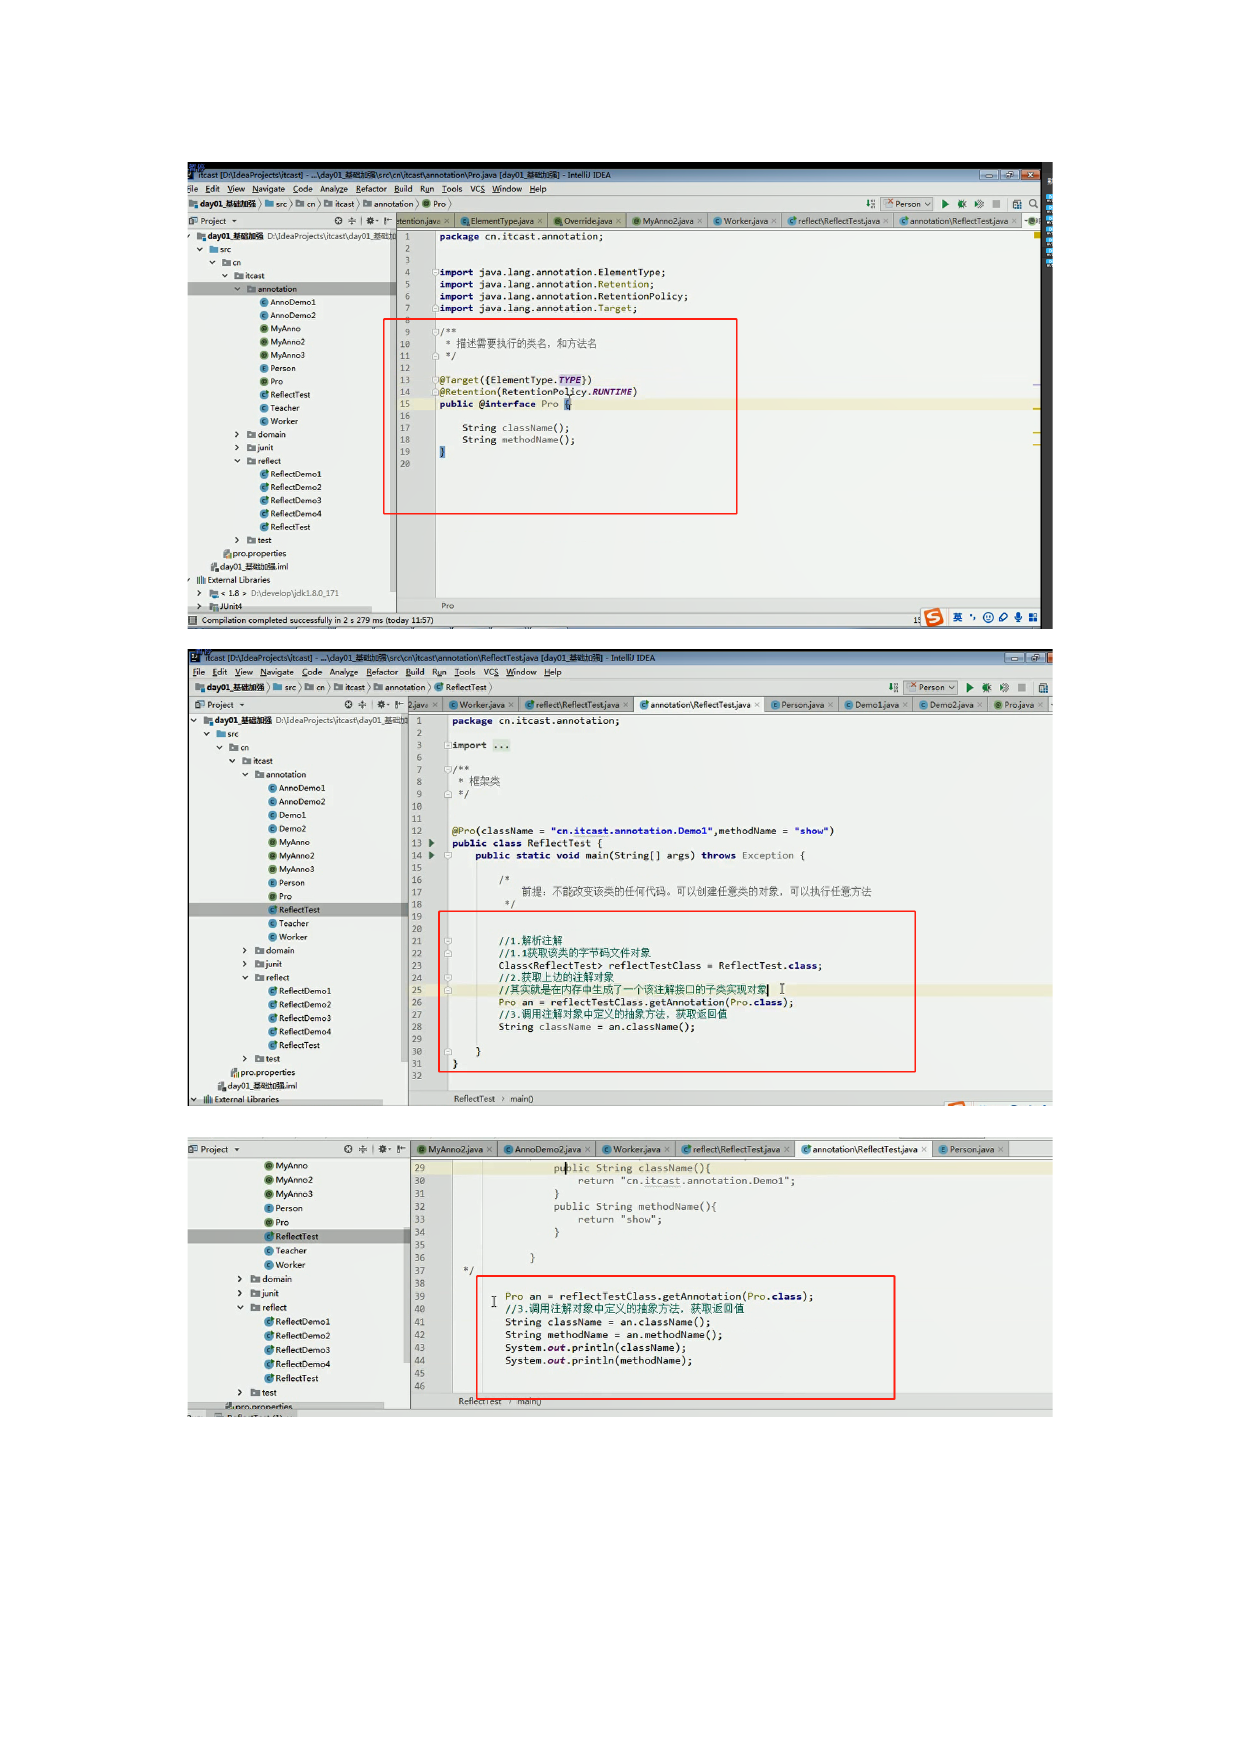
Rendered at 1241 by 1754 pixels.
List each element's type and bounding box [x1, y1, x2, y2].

picture [187, 162, 1053, 629]
picture [187, 649, 1053, 1106]
picture [187, 1137, 1053, 1417]
